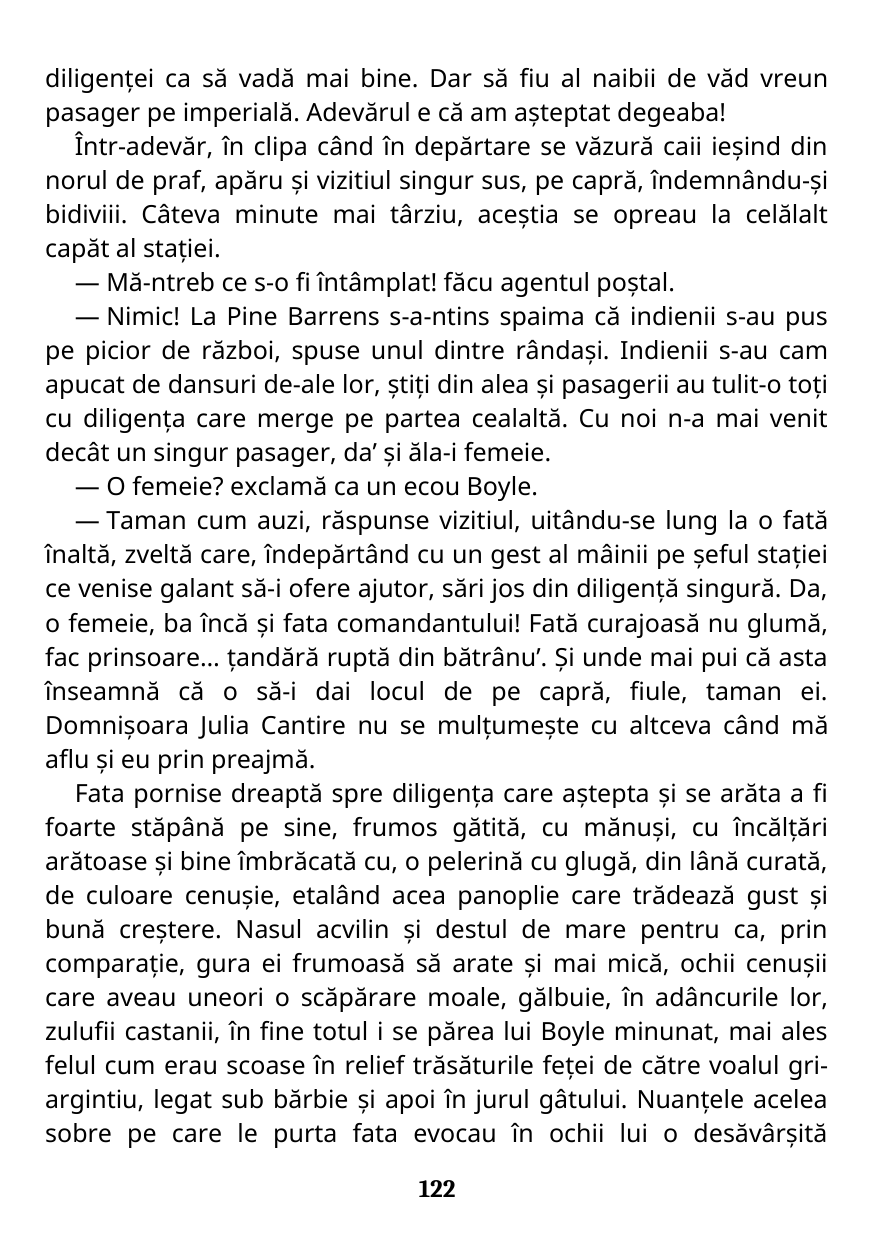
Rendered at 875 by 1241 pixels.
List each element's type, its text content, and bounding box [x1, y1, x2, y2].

text Într-adevăr, în clipa când în depărtare se văzură caii ieşind din norul de praf, apăru şi vizitiul singur sus, pe capră, îndemnându-şi bidiviii. Câteva minute mai târziu, aceştia se opreau la celălalt capăt al staţiei. [45, 128, 829, 264]
text — Mă-ntreb ce s-o fi întâmplat! făcu agentul poştal. [45, 264, 829, 299]
text — O femeie? exclamă ca un ecou Boyle. [45, 469, 829, 503]
text — Nimic! La Pine Barrens s-a-ntins spaima că indienii s-au pus pe picior de război, spuse unul dintre rândaşi. Indienii s-au cam apucat de dansuri de-ale lor, ştiţi din alea şi pasagerii au tulit-o toţi cu diligenţa care merge pe partea cealaltă. Cu noi n-a mai venit decât un singur pasager, da’ şi ăla-i femeie. [45, 299, 829, 469]
text — Taman cum auzi, răspunse vizitiul, uitându-se lung la o fată înaltă, zveltă care, îndepărtând cu un gest al mâinii pe şeful staţiei ce venise galant să-i ofere ajutor, sări jos din diligenţă singură. Da, o femeie, ba încă şi fata comandantului! Fată curajoasă nu glumă, fac prinsoare… ţandără ruptă din bătrânu’. Şi unde mai pui că asta înseamnă că o să-i dai locul de pe capră, fiule, taman ei. Domnişoara Julia Cantire nu se mulţumeşte cu altceva când mă aflu şi eu prin preajmă. [45, 503, 829, 776]
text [45, 776, 829, 1150]
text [45, 60, 829, 128]
